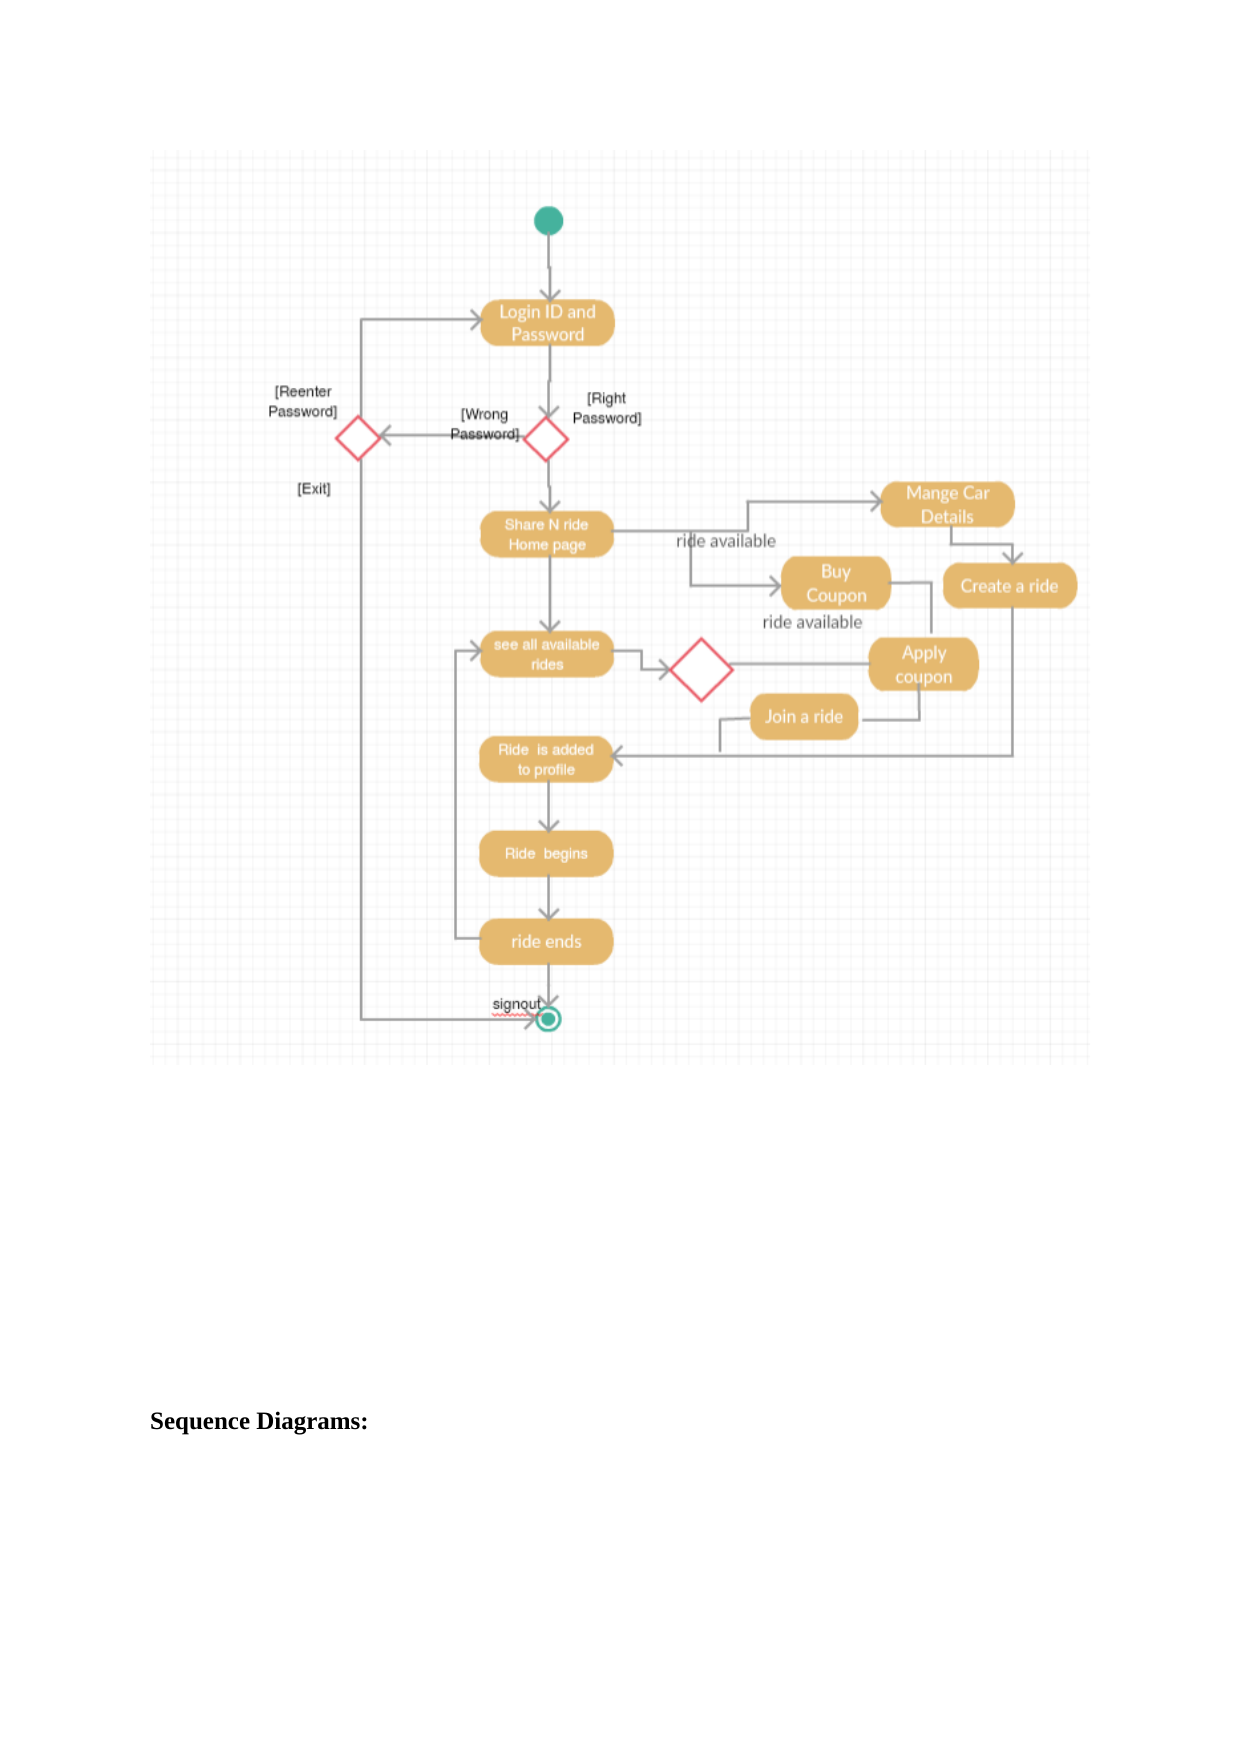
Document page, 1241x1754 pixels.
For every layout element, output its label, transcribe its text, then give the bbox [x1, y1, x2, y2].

picture [150, 150, 1091, 1065]
text Sequence Diagrams: [150, 1406, 1090, 1435]
